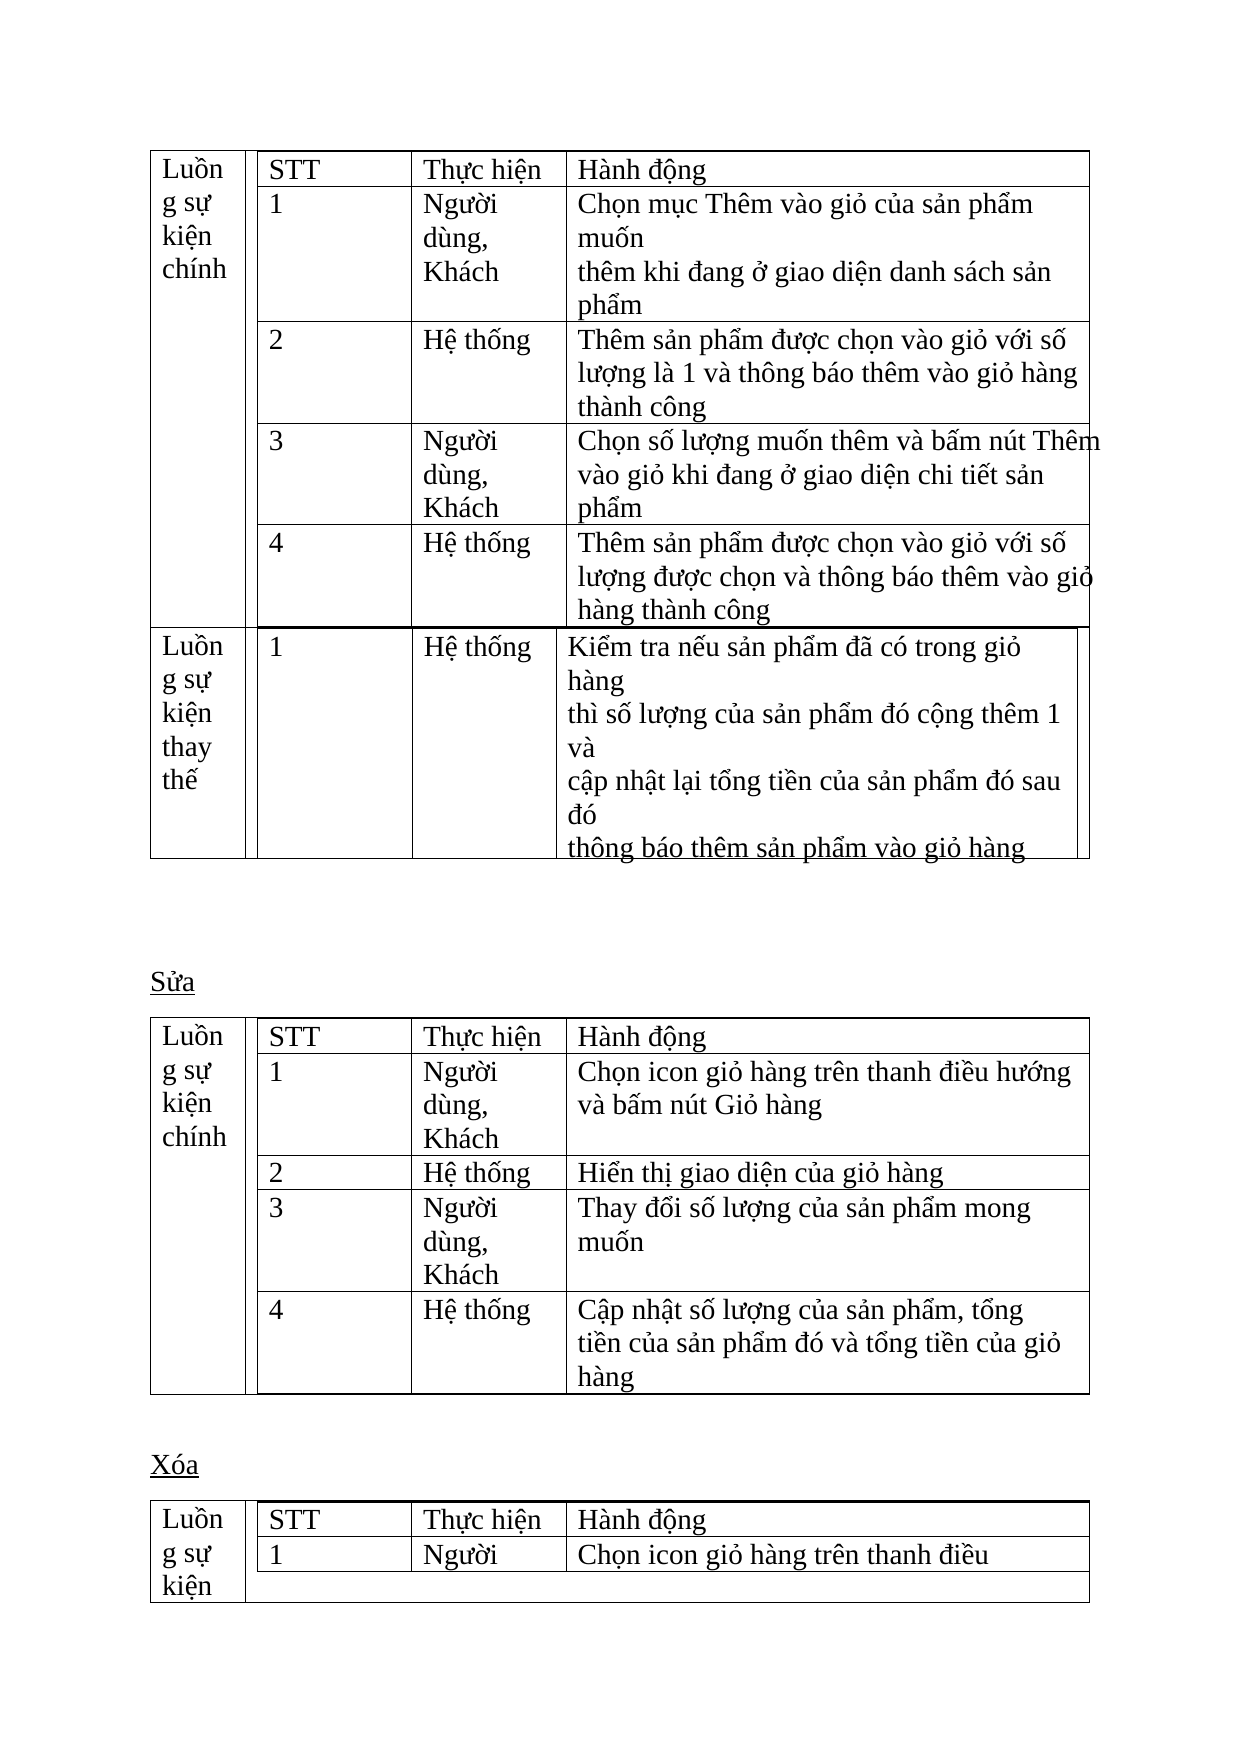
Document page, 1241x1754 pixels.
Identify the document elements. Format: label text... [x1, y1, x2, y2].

table_header [412, 1156, 566, 1189]
table_header [412, 525, 566, 626]
table_header Luồng sự kiện chính [151, 1501, 245, 1602]
table_header [412, 322, 566, 423]
table_header [567, 1292, 1089, 1393]
table_header [567, 1156, 1089, 1189]
table_header [258, 1190, 411, 1291]
table_header [567, 525, 1089, 626]
table_header [567, 1019, 1089, 1053]
table_cell [1078, 628, 1089, 858]
table_header [567, 1054, 1089, 1155]
table_header [567, 1190, 1089, 1291]
table_cell [246, 628, 257, 858]
table_header [246, 151, 257, 627]
table_header [258, 525, 411, 626]
table_header [258, 152, 411, 186]
table_header [567, 187, 1089, 321]
text Xóa [150, 1447, 1090, 1481]
table_header [258, 1156, 411, 1189]
table_header [412, 1019, 566, 1053]
table_header [258, 187, 411, 321]
table_cell [557, 629, 1077, 858]
table_header Luồng sự kiện chính [151, 151, 245, 627]
table_header [412, 152, 566, 186]
table_header [412, 424, 566, 524]
table_cell Luồng sự kiện thay thế [151, 628, 245, 858]
table_header [412, 1190, 566, 1291]
table_header [412, 1054, 566, 1155]
table_header [412, 1292, 566, 1393]
table_cell [258, 629, 412, 858]
table_header [258, 424, 411, 524]
table_header [258, 1054, 411, 1155]
table_header [567, 424, 1089, 524]
table_header [258, 1019, 411, 1053]
table_header Luồng sự kiện chính [151, 1018, 245, 1394]
table_header [246, 1018, 257, 1394]
table_header [567, 152, 1089, 186]
table_cell [413, 629, 556, 858]
table_header [412, 187, 566, 321]
table_header [567, 322, 1089, 423]
table_header [258, 1292, 411, 1393]
table_header [246, 1501, 1089, 1602]
text Sửa [150, 964, 1090, 998]
table_header [258, 322, 411, 423]
